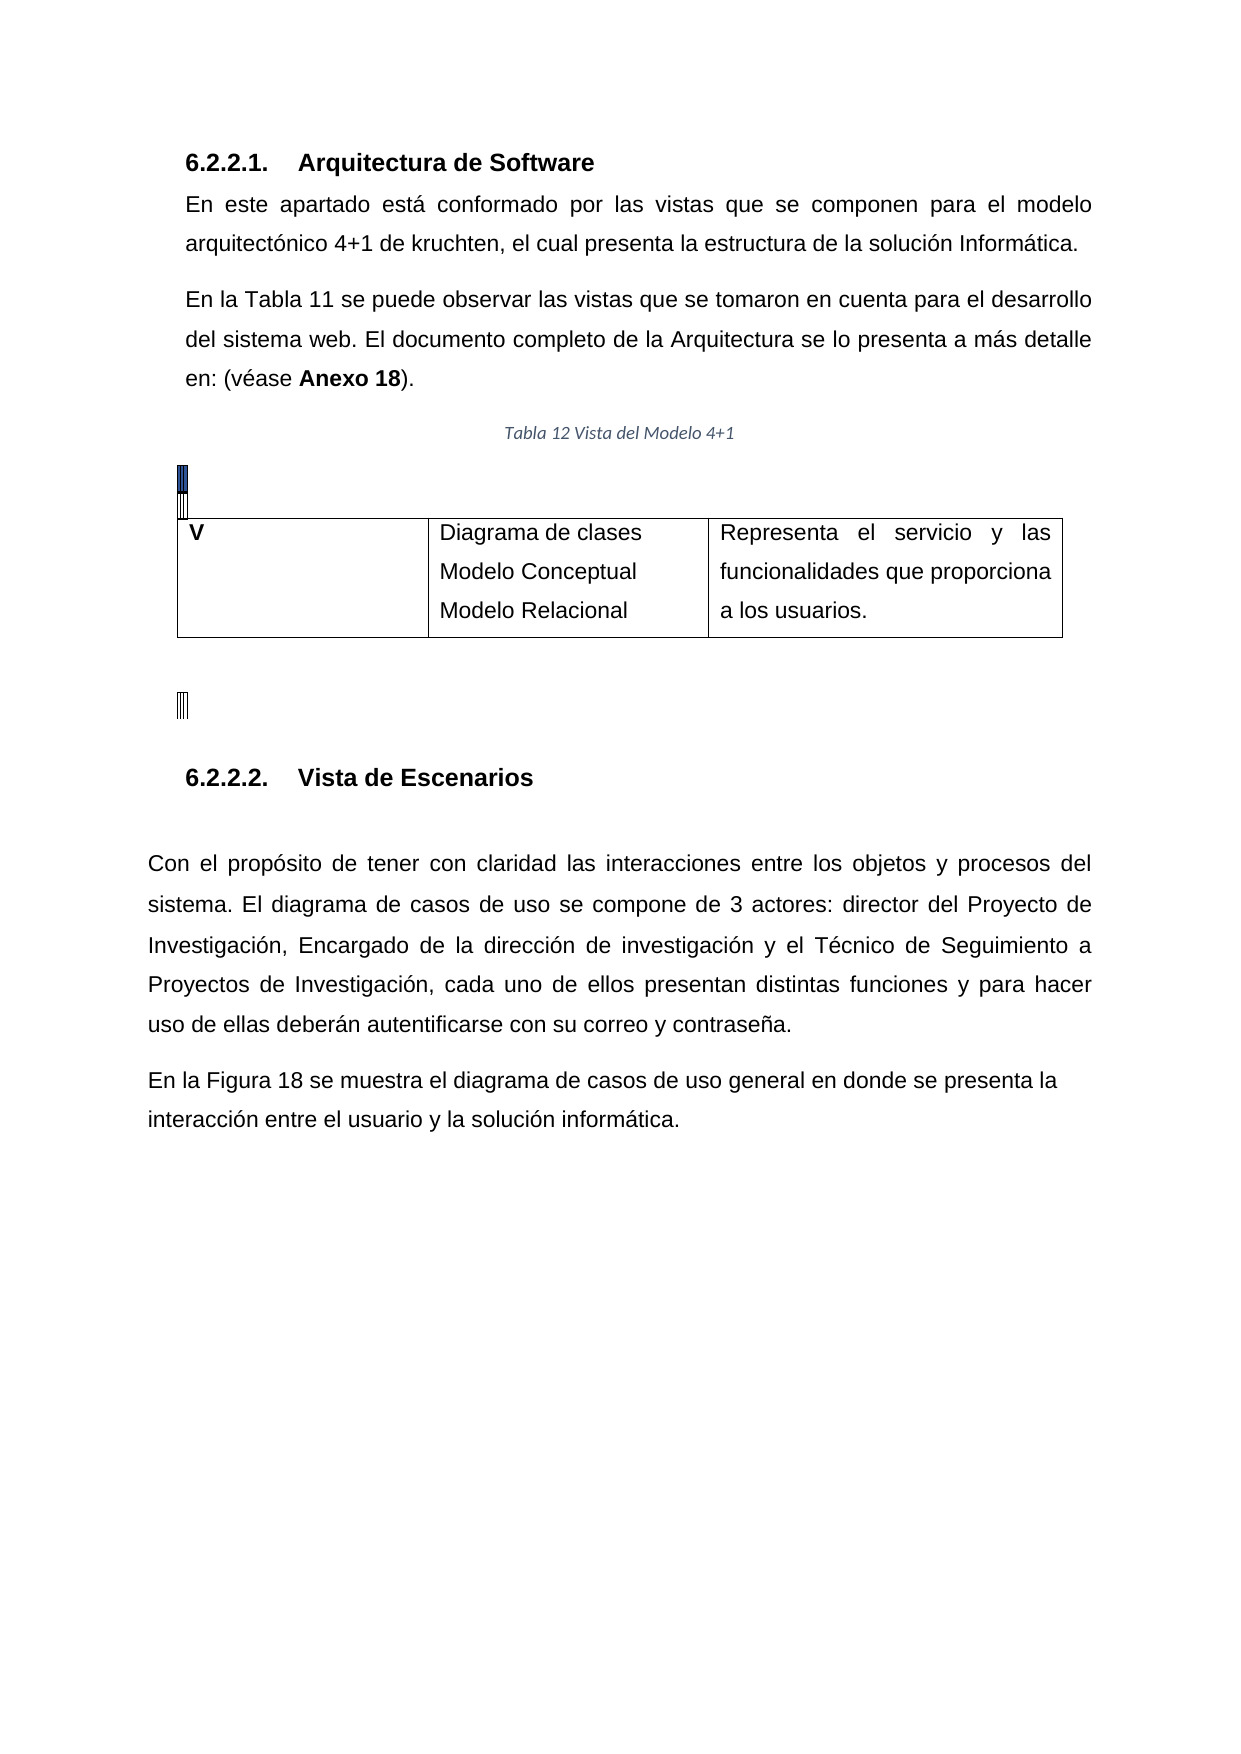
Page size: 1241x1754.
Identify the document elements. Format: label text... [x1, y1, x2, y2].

text En este apartado está conformado por las vistas que se componen para el modelo arquitectónico 4+1 de kruchten, el cual presenta la estructura de la solución Informática. [185, 191, 1092, 257]
text Con el propósito de tener con claridad las interacciones entre los objetos y procesos del sistema. El diagrama de casos de uso se compone de 3 actores: director del Proyecto de Investigación, Encargado de la dirección de investigación y el Técnico de Seguimiento a Proyectos de Investigación, cada uno de ellos presentan distintas funciones y para hacer uso de ellas deberán autentificarse con su correo y contraseña. [148, 850, 1092, 1037]
subtitle Vista de Escenarios [185, 763, 1092, 792]
subtitle Arquitectura de Software [185, 148, 1092, 176]
text En la Figura 18 se muestra el diagrama de casos de uso general en donde se presenta la interacción entre el usuario y la solución informática. [148, 1067, 1092, 1132]
table_cell Representa el servicio y las funcionalidades que proporciona a los usuarios. [709, 519, 1062, 637]
table_cell Diagrama de clases Modelo Conceptual Modelo Relacional [429, 519, 708, 637]
table_cell Vista Lógica [178, 519, 428, 637]
text En la Tabla 11 se puede observar las vistas que se tomaron en cuenta para el desarrollo del sistema web. El documento completo de la Arquitectura se lo presenta a más detalle en: (véase Anexo 18). [185, 286, 1092, 392]
